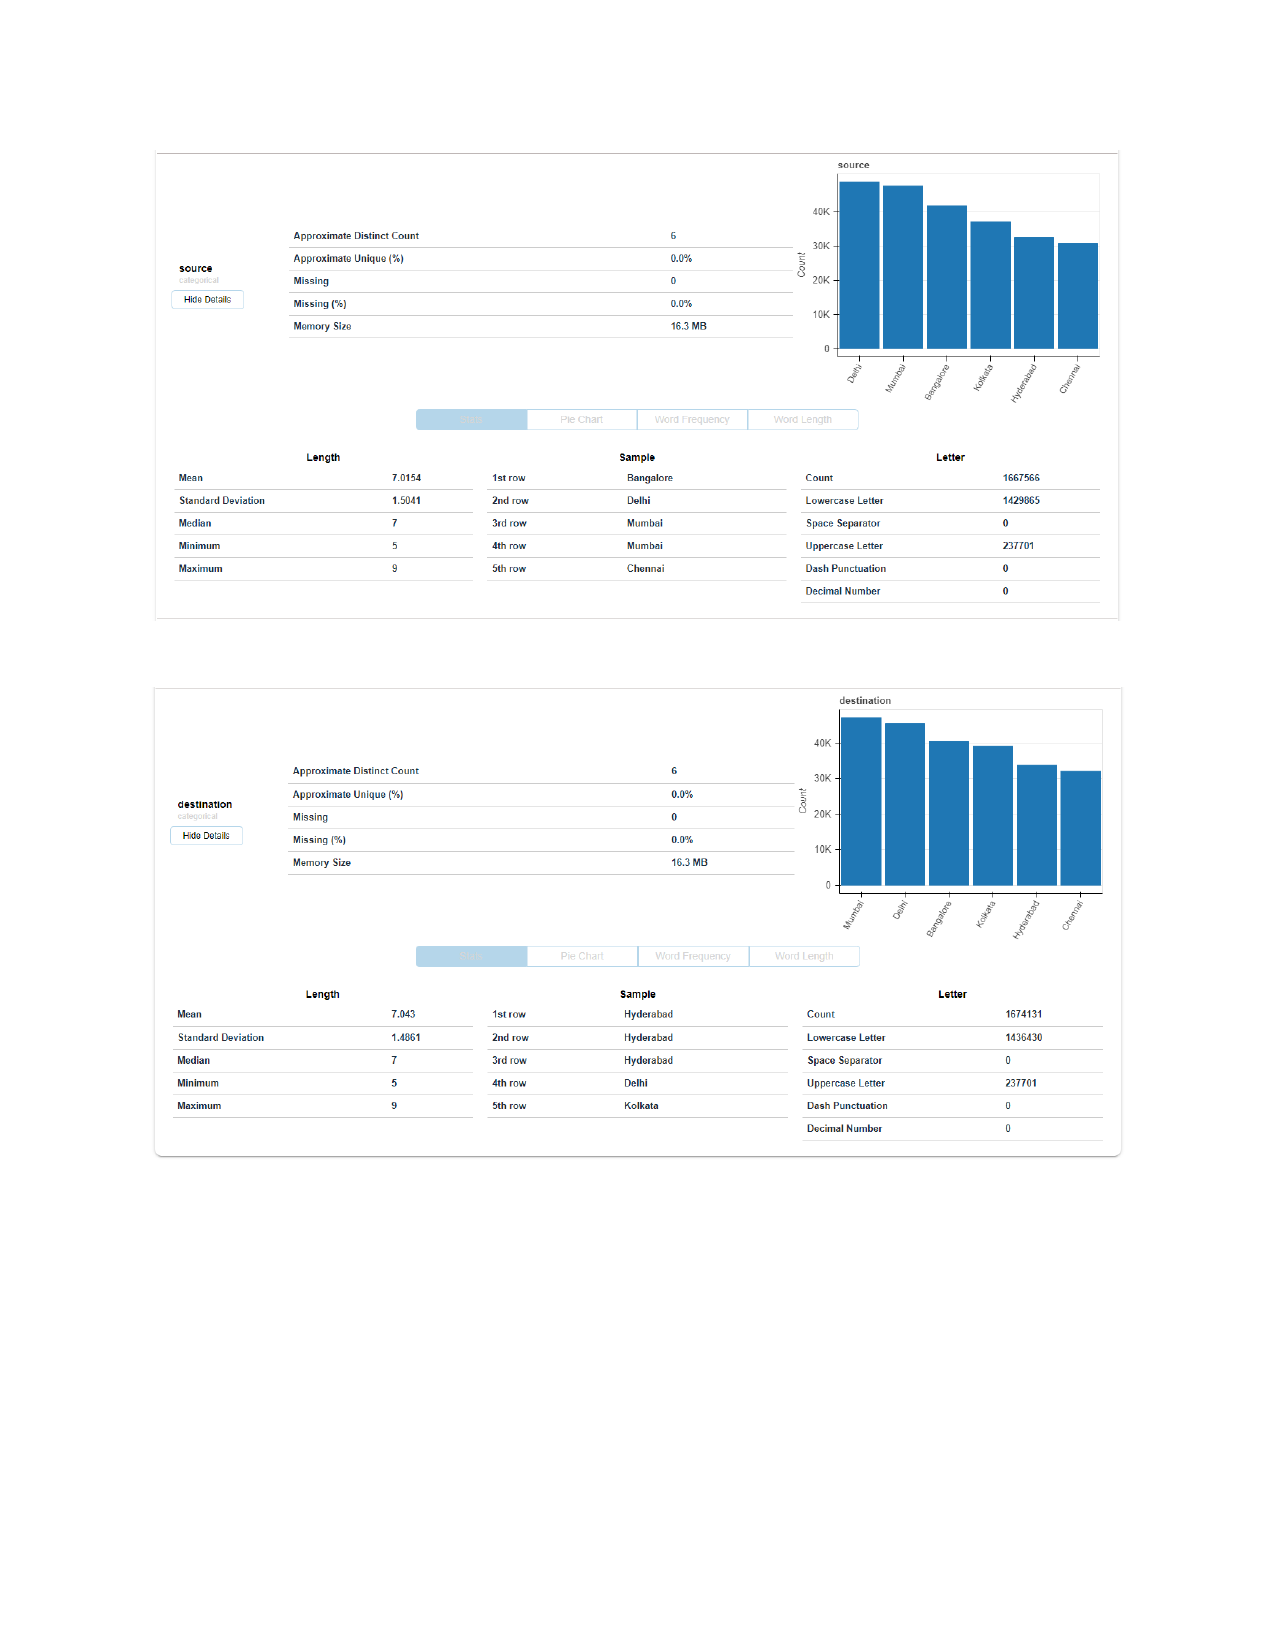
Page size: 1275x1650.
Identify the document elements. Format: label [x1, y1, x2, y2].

picture [150, 687, 1125, 1160]
picture [150, 150, 1125, 621]
